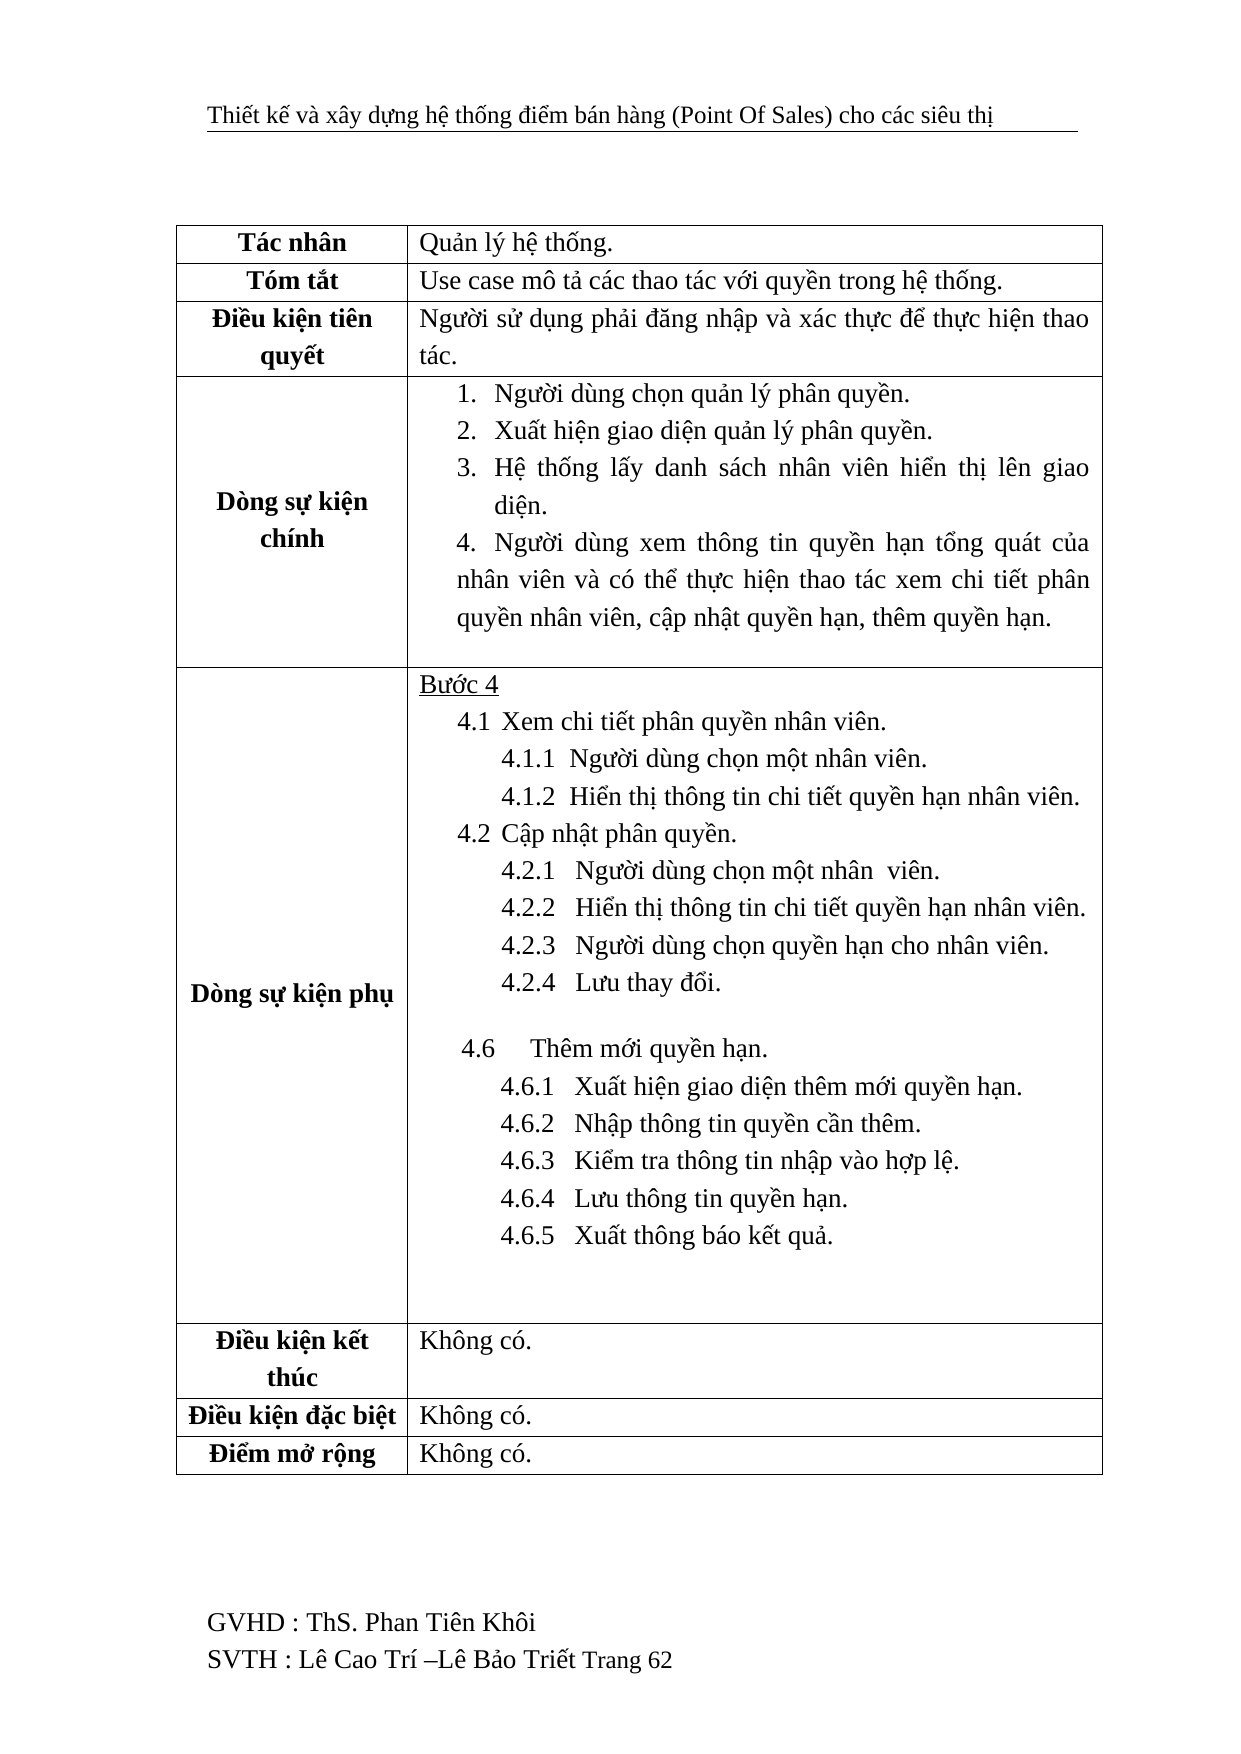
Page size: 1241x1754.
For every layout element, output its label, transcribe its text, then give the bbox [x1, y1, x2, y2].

table_cell Điểm mở rộng [177, 1437, 407, 1474]
table_cell Điều kiện tiên quyết [177, 302, 407, 376]
table_cell Bước 4 Xem chi tiết phân quyền nhân viên. Người dùng chọn một nhân viên. Hiển thị thông tin chi tiết quyền hạn nhân viên. Cập nhật phân quyền. Người dùng chọn một nhân viên. Hiển thị thông tin chi tiết quyền hạn nhân viên. Người dùng chọn quyền hạn cho nhân viên. Lưu thay đổi. Thêm mới quyền hạn. Xuất hiện giao diện thêm mới quyền hạn. Nhập thông tin quyền cần thêm. Kiểm tra thông tin nhập vào hợp lệ. Lưu thông tin quyền hạn. Xuất thông báo kết quả. [408, 668, 1102, 1323]
table_cell Use case mô tả các thao tác với quyền trong hệ thống. [408, 264, 1102, 301]
table_cell Không có. [408, 1324, 1102, 1398]
table_cell Không có. [408, 1437, 1102, 1474]
table_cell Dòng sự kiện chính [177, 377, 407, 667]
table_cell Người sử dụng phải đăng nhập và xác thực để thực hiện thao tác. [408, 302, 1102, 376]
table_cell Điều kiện đặc biệt [177, 1399, 407, 1436]
table_cell Tóm tắt [177, 264, 407, 301]
table_cell Người dùng chọn quản lý phân quyền. Xuất hiện giao diện quản lý phân quyền. Hệ thống lấy danh sách nhân viên hiển thị lên giao diện. Người dùng xem thông tin quyền hạn tổng quát của nhân viên và có thể thực hiện thao tác xem chi tiết phân quyền nhân viên, cập nhật quyền hạn, thêm quyền hạn. [408, 377, 1102, 667]
table_cell Điều kiện kết thúc [177, 1324, 407, 1398]
table_cell Dòng sự kiện phụ [177, 668, 407, 1323]
table_header Quản lý hệ thống. [408, 226, 1102, 263]
table_header Tác nhân [177, 226, 407, 263]
table_cell Không có. [408, 1399, 1102, 1436]
